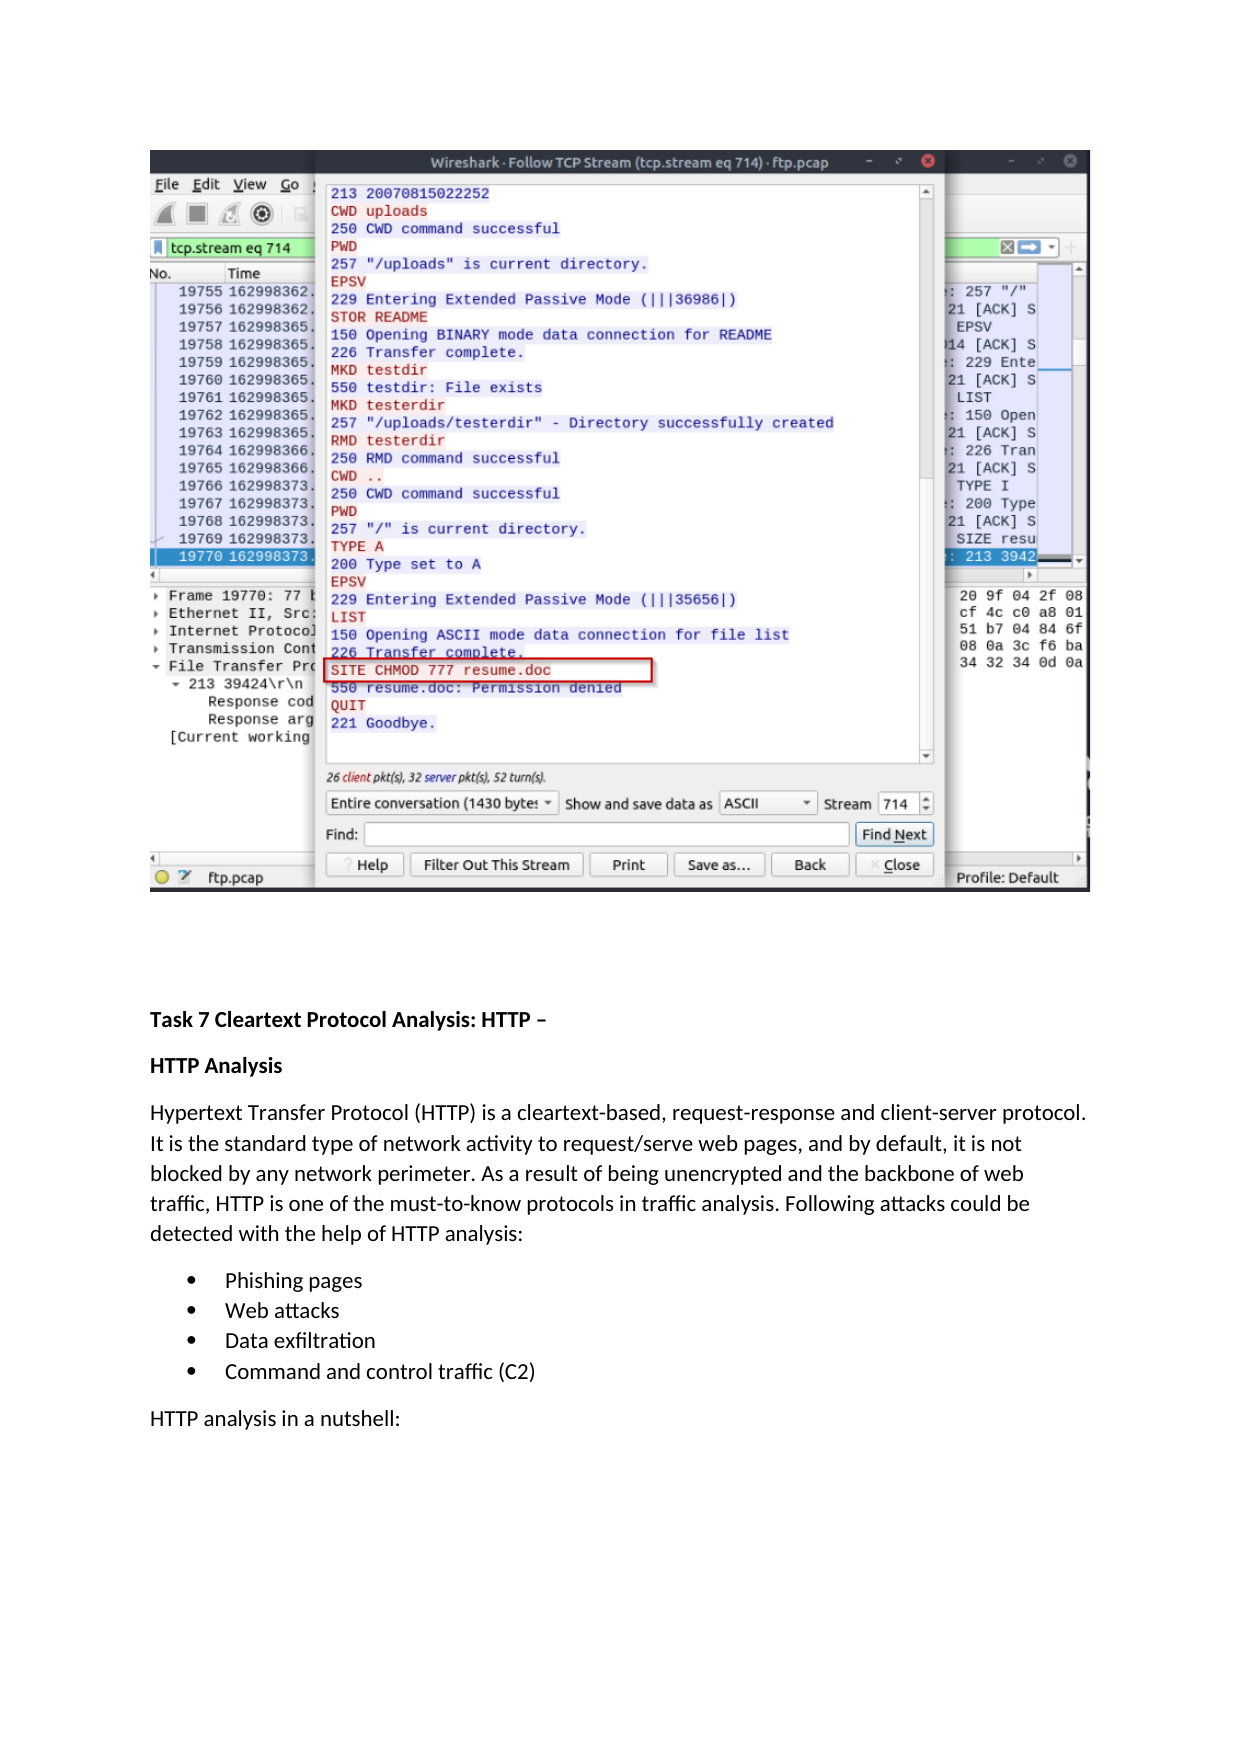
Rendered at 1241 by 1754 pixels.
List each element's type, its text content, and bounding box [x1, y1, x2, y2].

text Hypertext Transfer Protocol (HTTP) is a cleartext-based, request-response and client-server protocol. It is the standard type of network activity to request/serve web pages, and by default, it is not blocked by any network perimeter. As a result of being unencrypted and the backbone of web traffic, HTTP is one of the must-to-know protocols in traffic analysis. Following attacks could be detected with the help of HTTP analysis: [150, 1098, 1090, 1247]
list Data exfiltration [187, 1327, 1090, 1354]
text HTTP analysis in a nutshell: [150, 1404, 1090, 1432]
picture [150, 150, 1091, 892]
list Web attacks [187, 1296, 1090, 1324]
list Phishing pages [187, 1266, 1090, 1294]
text Task 7 Cleartext Protocol Analysis: HTTP – [150, 1005, 1090, 1033]
list Command and control traffic (C2) [187, 1357, 1090, 1385]
text HTTP Analysis [150, 1052, 1090, 1079]
